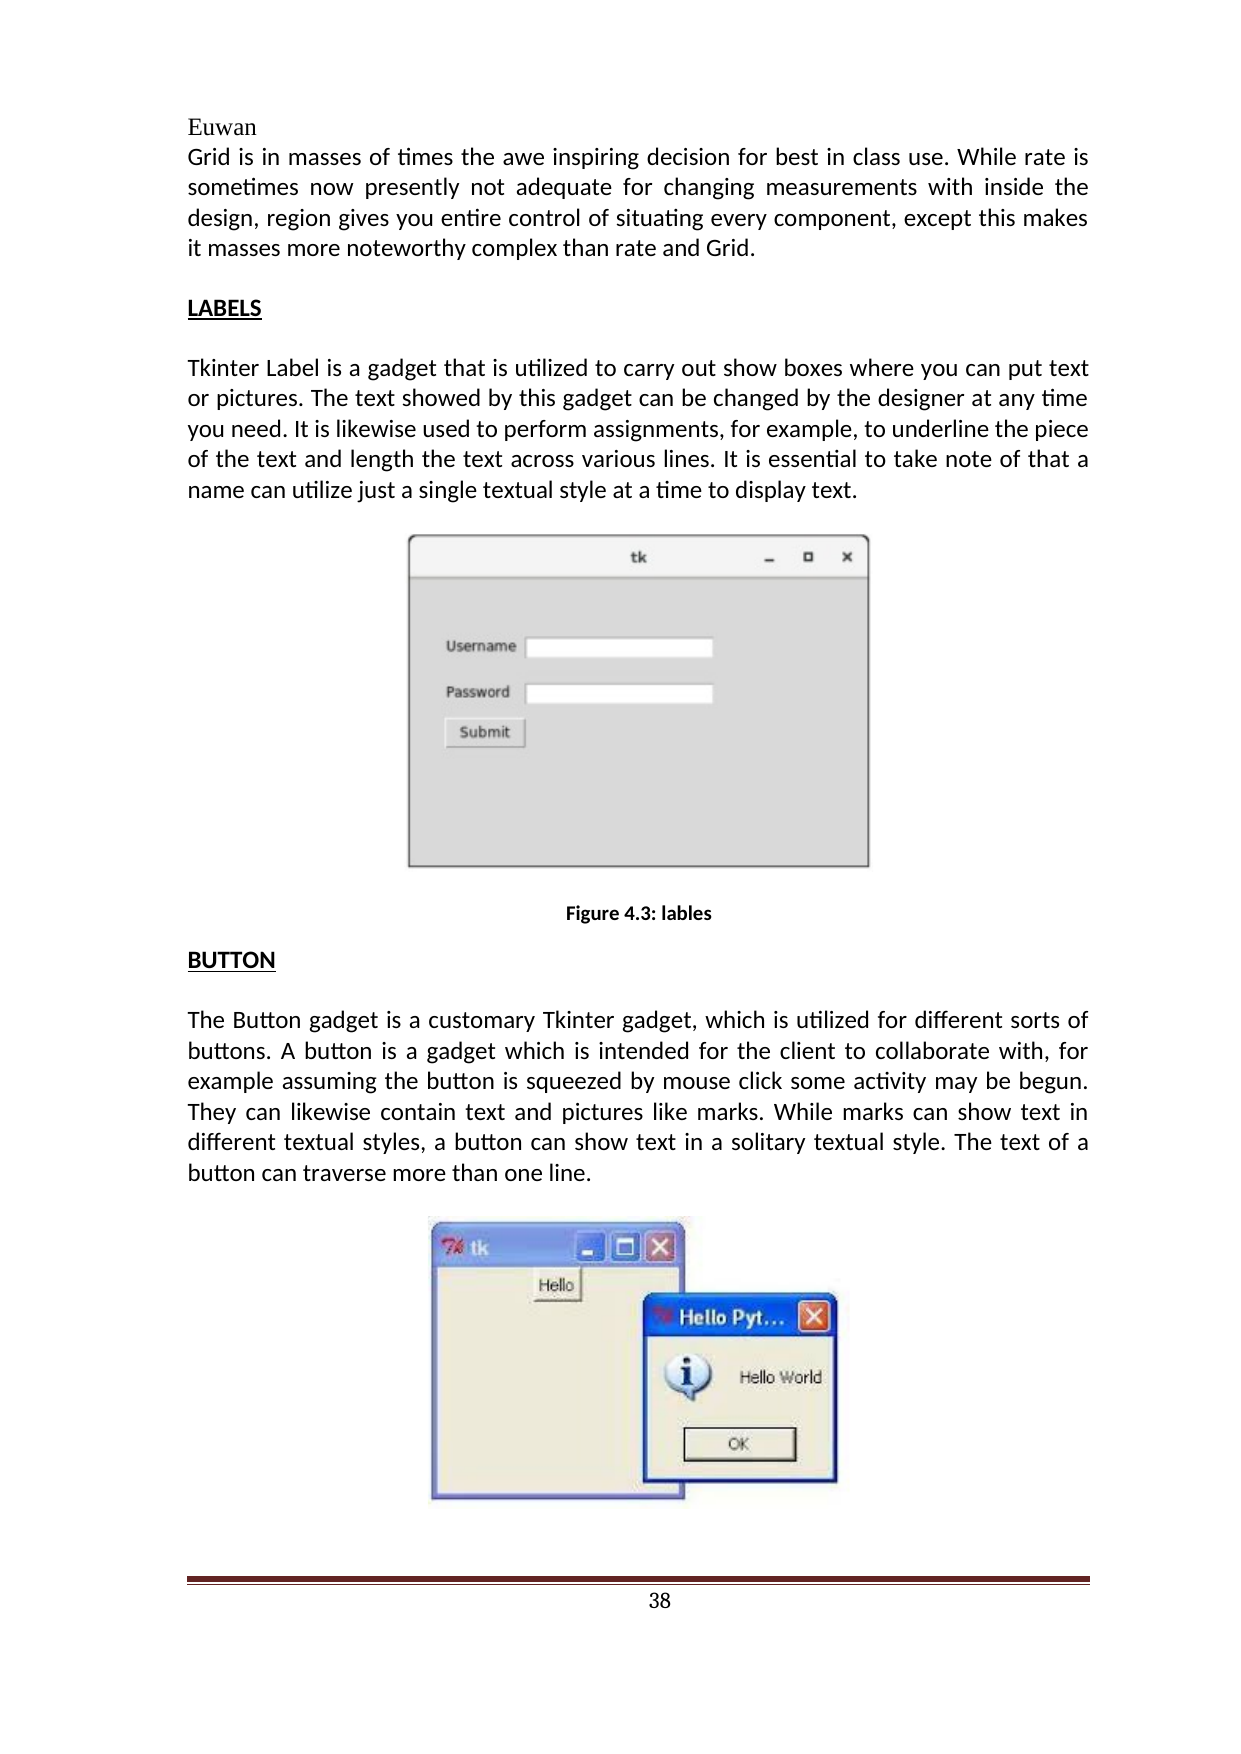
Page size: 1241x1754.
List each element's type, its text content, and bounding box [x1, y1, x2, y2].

text Grid is in masses of times the awe inspiring decision for best in class use. While rate is sometimes now presently not adequate for changing measurements with inside the design, region gives you entire control of situating every component, except this makes it masses more noteworthy complex than rate and Grid. [187, 141, 1090, 263]
text Figure 4.3: lables [187, 900, 1090, 926]
text BUTTON [187, 944, 1090, 975]
picture [404, 533, 874, 872]
text LABELS [187, 292, 1090, 323]
text The Button gadget is a customary Tkinter gadget, which is utilized for different sorts of buttons. A button is a gadget which is intended for the client to collaborate with, for example assuming the button is squeezed by mouse click some activity may be begun. They can likewise contain text and pictures like marks. While marks can show text in different textual styles, a button can show text in a solitary textual style. The text of a button can traverse more than one line. [187, 1004, 1090, 1187]
picture [427, 1216, 850, 1509]
text Tkinter Label is a gadget that is utilized to carry out show boxes where you can put text or pictures. The text showed by this gadget can be changed by the designer at any time you need. It is likewise used to perform assignments, for example, to underline the piece of the text and length the text across various lines. It is essential to take note of that a name can utilize just a single textual style at a time to display text. [187, 352, 1090, 504]
